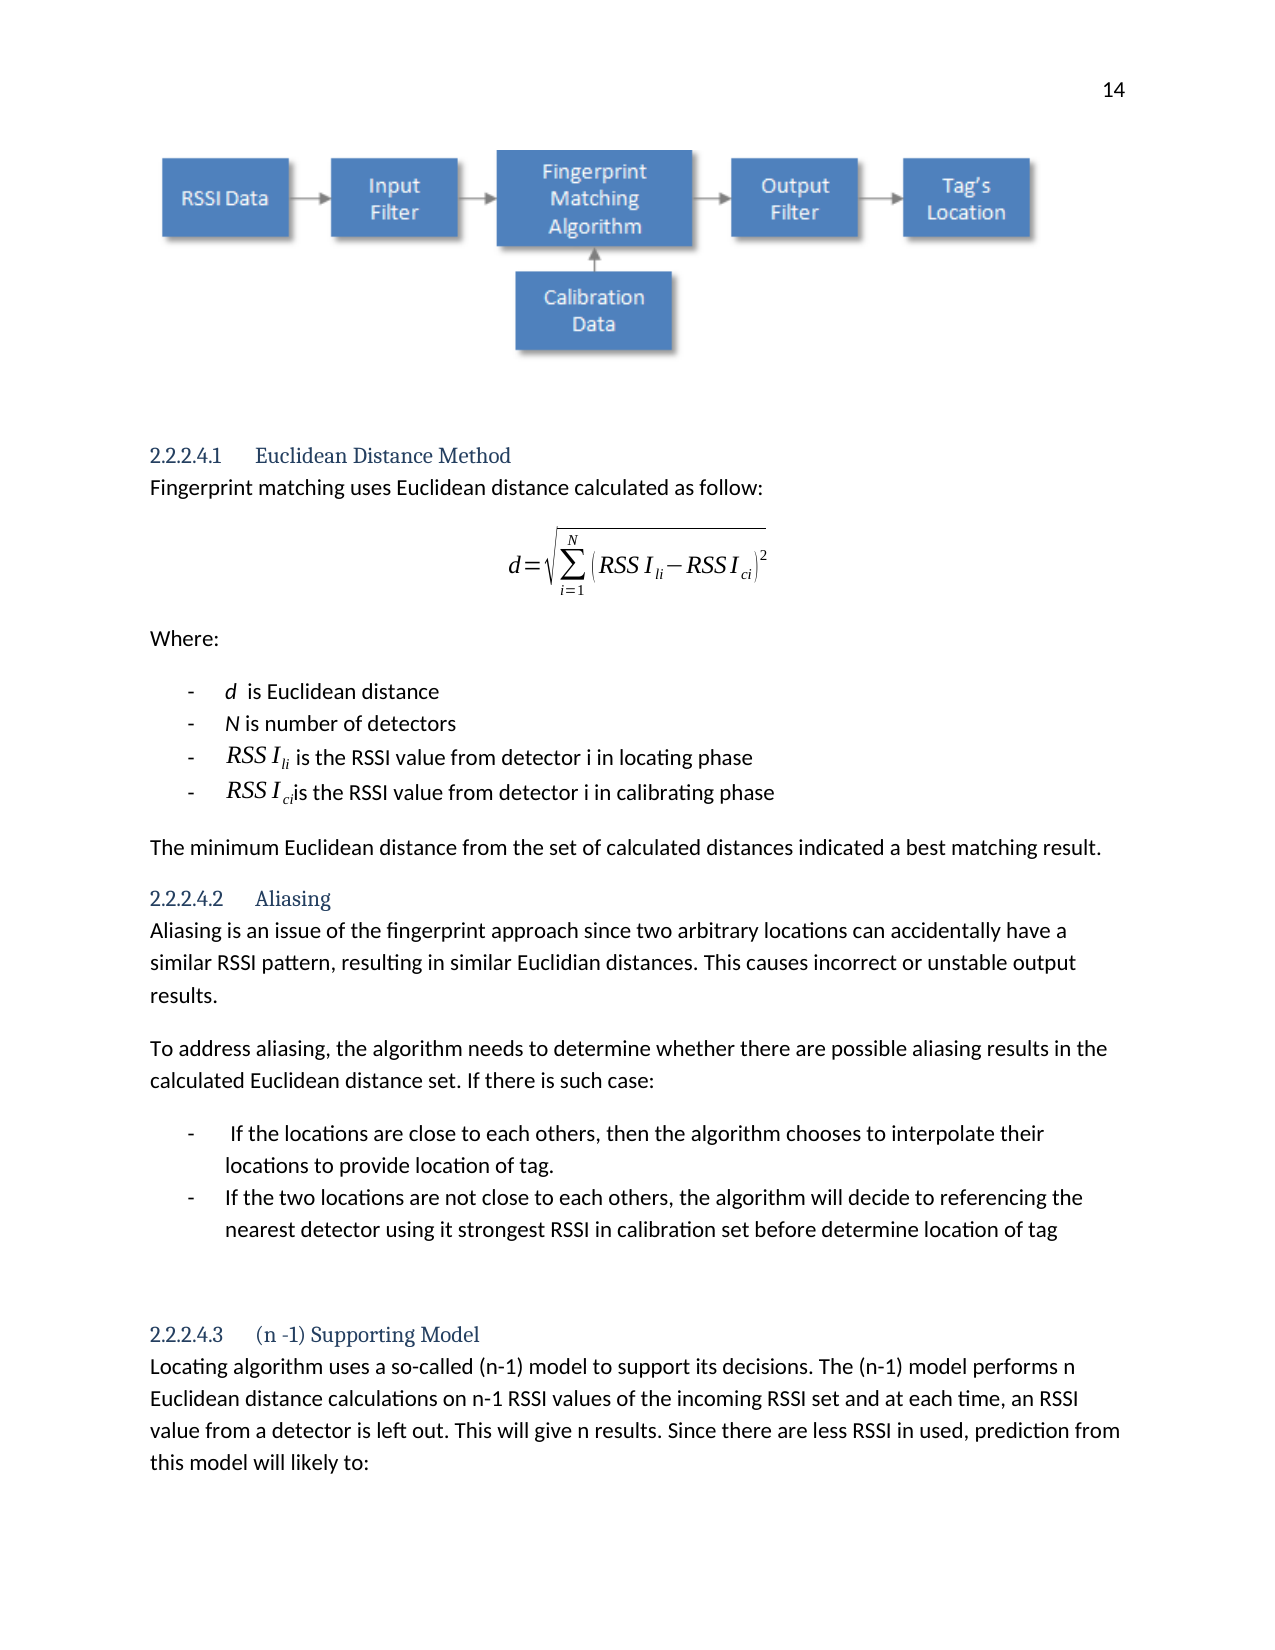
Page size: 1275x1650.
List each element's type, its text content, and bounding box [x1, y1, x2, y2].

text Locating algorithm uses a so-called (n-1) model to support its decisions. The (n-1) model performs n Euclidean distance calculations on n-1 RSSI values of the incoming RSSI set and at each time, an RSSI value from a detector is left out. This will give n results. Since there are less RSSI in used, prediction from this model will likely to: [150, 1352, 1125, 1476]
list N is number of detectors [187, 709, 1125, 737]
text Fingerprint matching uses Euclidean distance calculated as follow: [150, 473, 1125, 501]
picture [150, 150, 1041, 366]
text The minimum Euclidean distance from the set of calculated distances indicated a best matching result. [150, 833, 1125, 861]
list is the RSSI value from detector i in calibrating phase [187, 777, 1125, 808]
text Aliasing is an issue of the fingerprint approach since two arbitrary locations can accidentally have a similar RSSI pattern, resulting in similar Euclidian distances. This causes incorrect or unstable output results. [150, 916, 1125, 1009]
list is the RSSI value from detector i in locating phase [187, 741, 1125, 773]
text Where: [150, 624, 1125, 652]
subtitle Euclidean Distance Method [150, 443, 1125, 469]
list If the locations are close to each others, then the algorithm chooses to interpolate their locations to provide location of tag. [187, 1119, 1125, 1179]
subtitle (n -1) Supporting Model [150, 1322, 1125, 1348]
list d is Euclidean distance [187, 677, 1125, 705]
list If the two locations are not close to each others, the algorithm will decide to referencing the nearest detector using it strongest RSSI in calibration set before determine location of tag [187, 1183, 1125, 1243]
text To address aliasing, the algorithm needs to determine whether there are possible aliasing results in the calculated Euclidean distance set. If there is such case: [150, 1034, 1125, 1094]
subtitle Aliasing [150, 886, 1125, 912]
